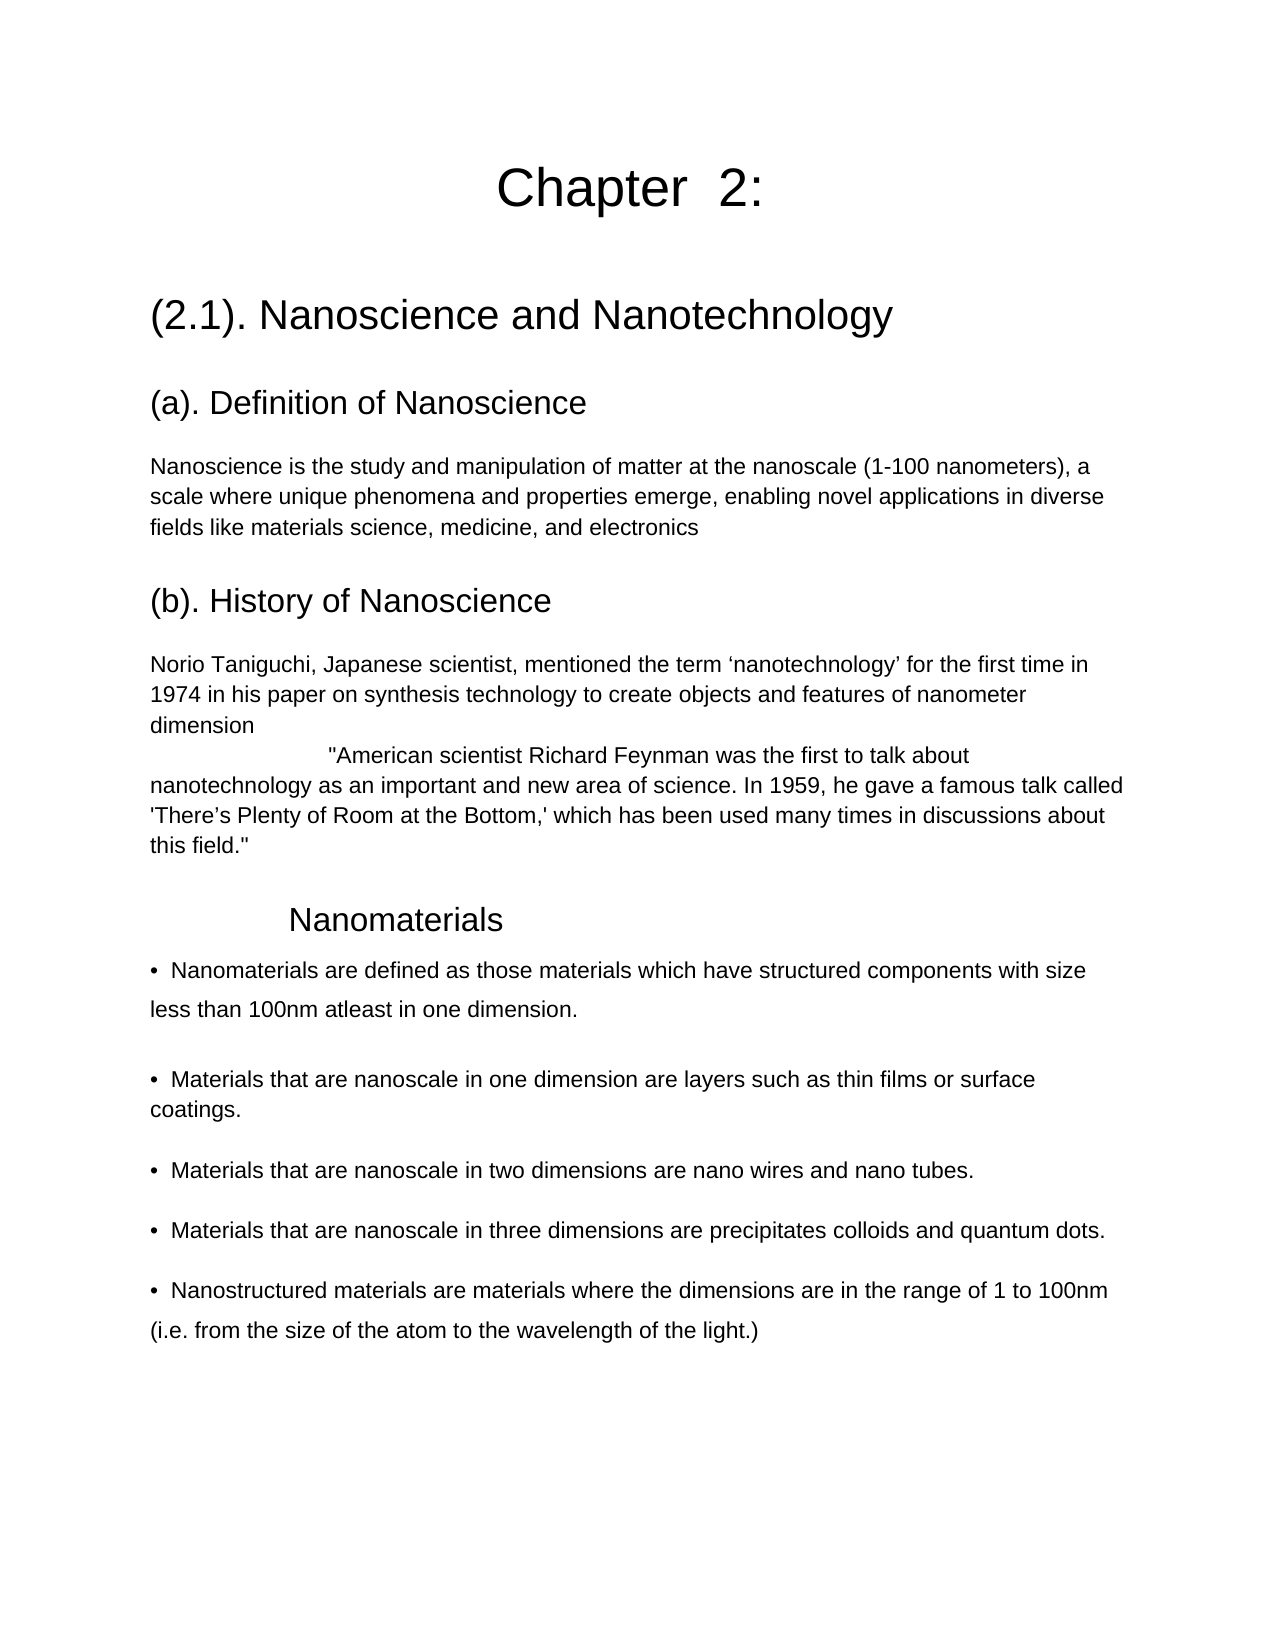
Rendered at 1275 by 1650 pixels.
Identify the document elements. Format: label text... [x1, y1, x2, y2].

subtitle Nanomaterials [150, 900, 1125, 939]
subtitle (a). Definition of Nanoscience [150, 383, 1125, 421]
subtitle (b). History of Nanoscience [150, 581, 1125, 619]
title Chapter 2: [150, 155, 1125, 217]
text Norio Taniguchi, Japanese scientist, mentioned the term ‘nanotechnology’ for the first time in 1974 in his paper on synthesis technology to create objects and features of nanometer dimension [150, 651, 1125, 738]
text Nanoscience is the study and manipulation of matter at the nanoscale (1-100 nanometers), a scale where unique phenomena and properties emerge, enabling novel applications in diverse fields like materials science, medicine, and electronics [150, 453, 1125, 540]
text "American scientist Richard Feynman was the first to talk about nanotechnology as an important and new area of science. In 1959, he gave a famous talk called 'There’s Plenty of Room at the Bottom,' which has been used many times in discussions about this field." [150, 742, 1125, 859]
subtitle (2.1). Nanoscience and Nanotechnology [150, 290, 1125, 338]
text • Materials that are nanoscale in two dimensions are nano wires and nano tubes. [150, 1157, 1125, 1183]
text • Nanostructured materials are materials where the dimensions are in the range of 1 to 100nm (i.e. from the size of the atom to the wavelength of the light.) [150, 1277, 1125, 1343]
text • Materials that are nanoscale in one dimension are layers such as thin films or surface coatings. [150, 1066, 1125, 1123]
text • Materials that are nanoscale in three dimensions are precipitates colloids and quantum dots. [150, 1217, 1125, 1243]
text • Nanomaterials are defined as those materials which have structured components with size less than 100nm atleast in one dimension. [150, 957, 1125, 1023]
